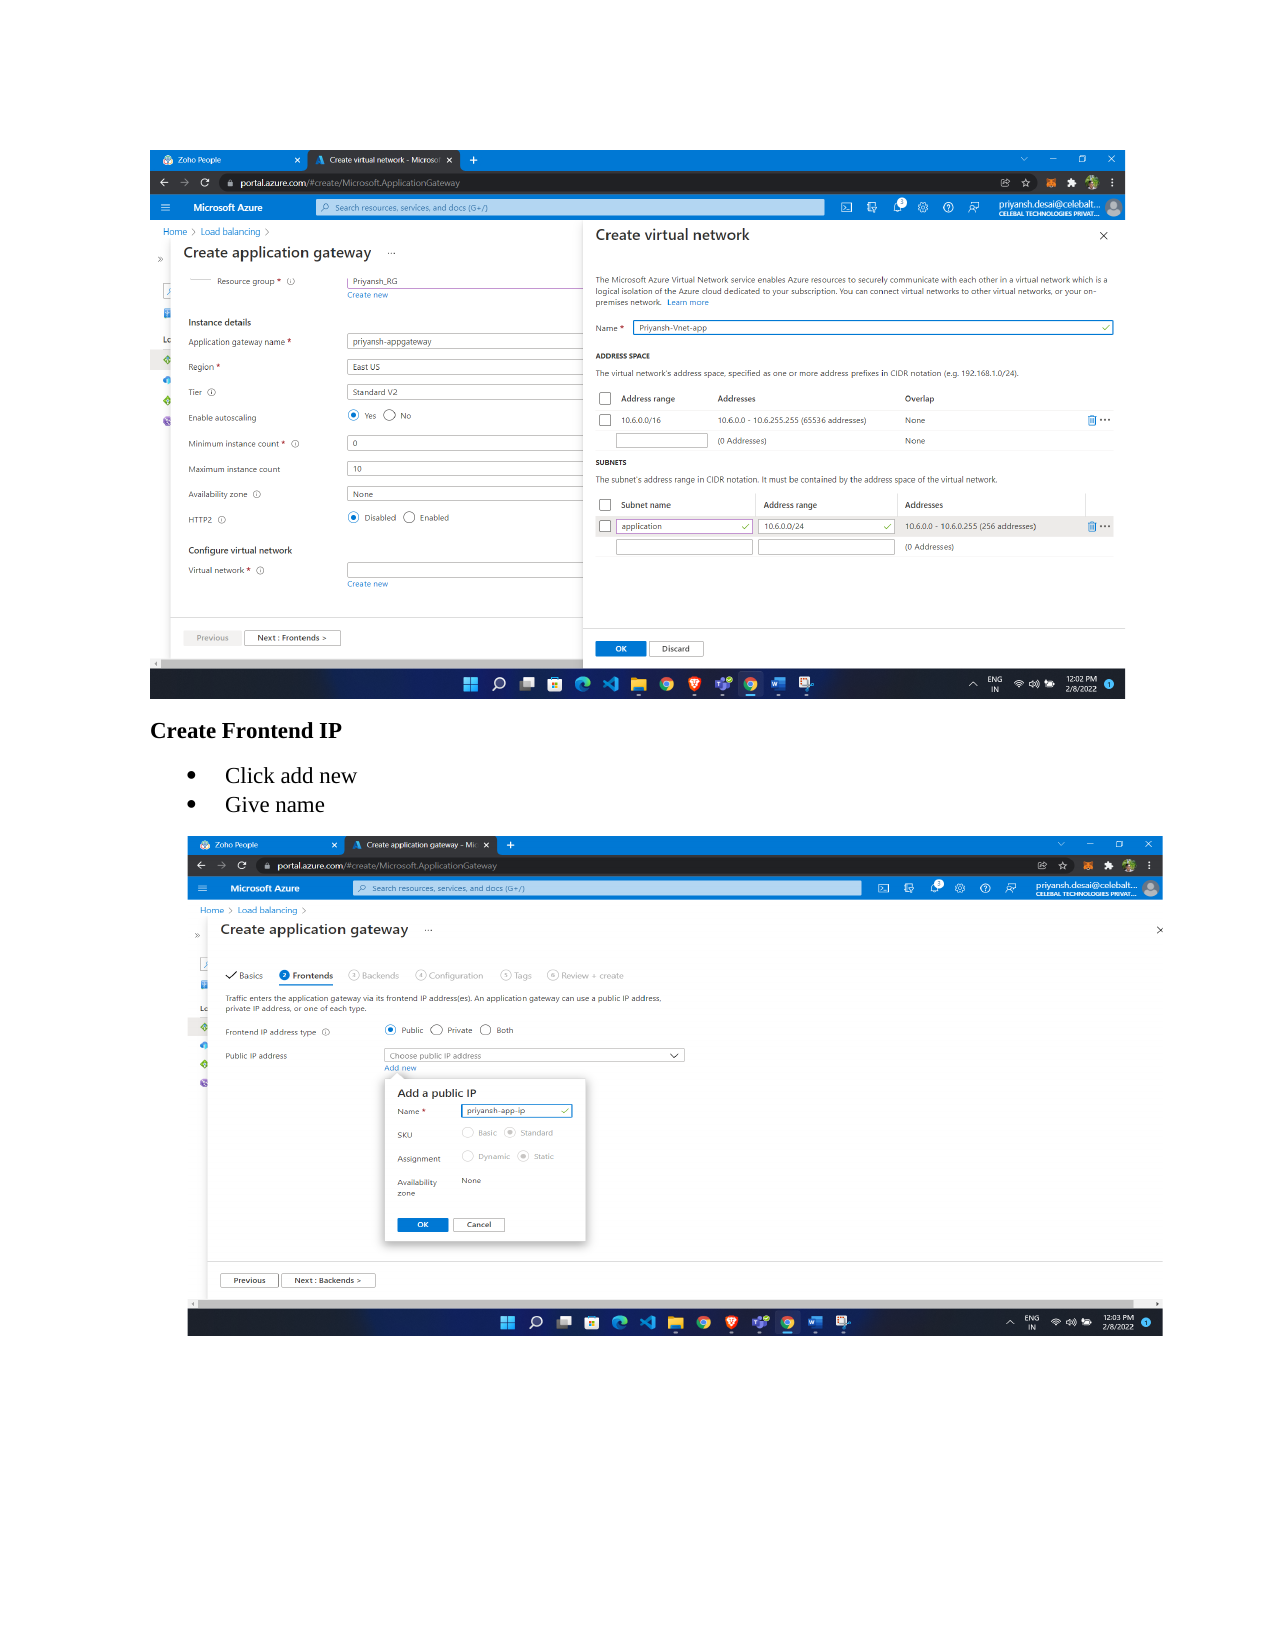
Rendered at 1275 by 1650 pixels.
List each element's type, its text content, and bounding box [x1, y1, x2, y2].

list Give name [187, 791, 1125, 817]
text Create Frontend IP [150, 717, 1125, 744]
list Click add new [187, 762, 1125, 789]
picture [187, 836, 1163, 1336]
picture [150, 150, 1125, 699]
